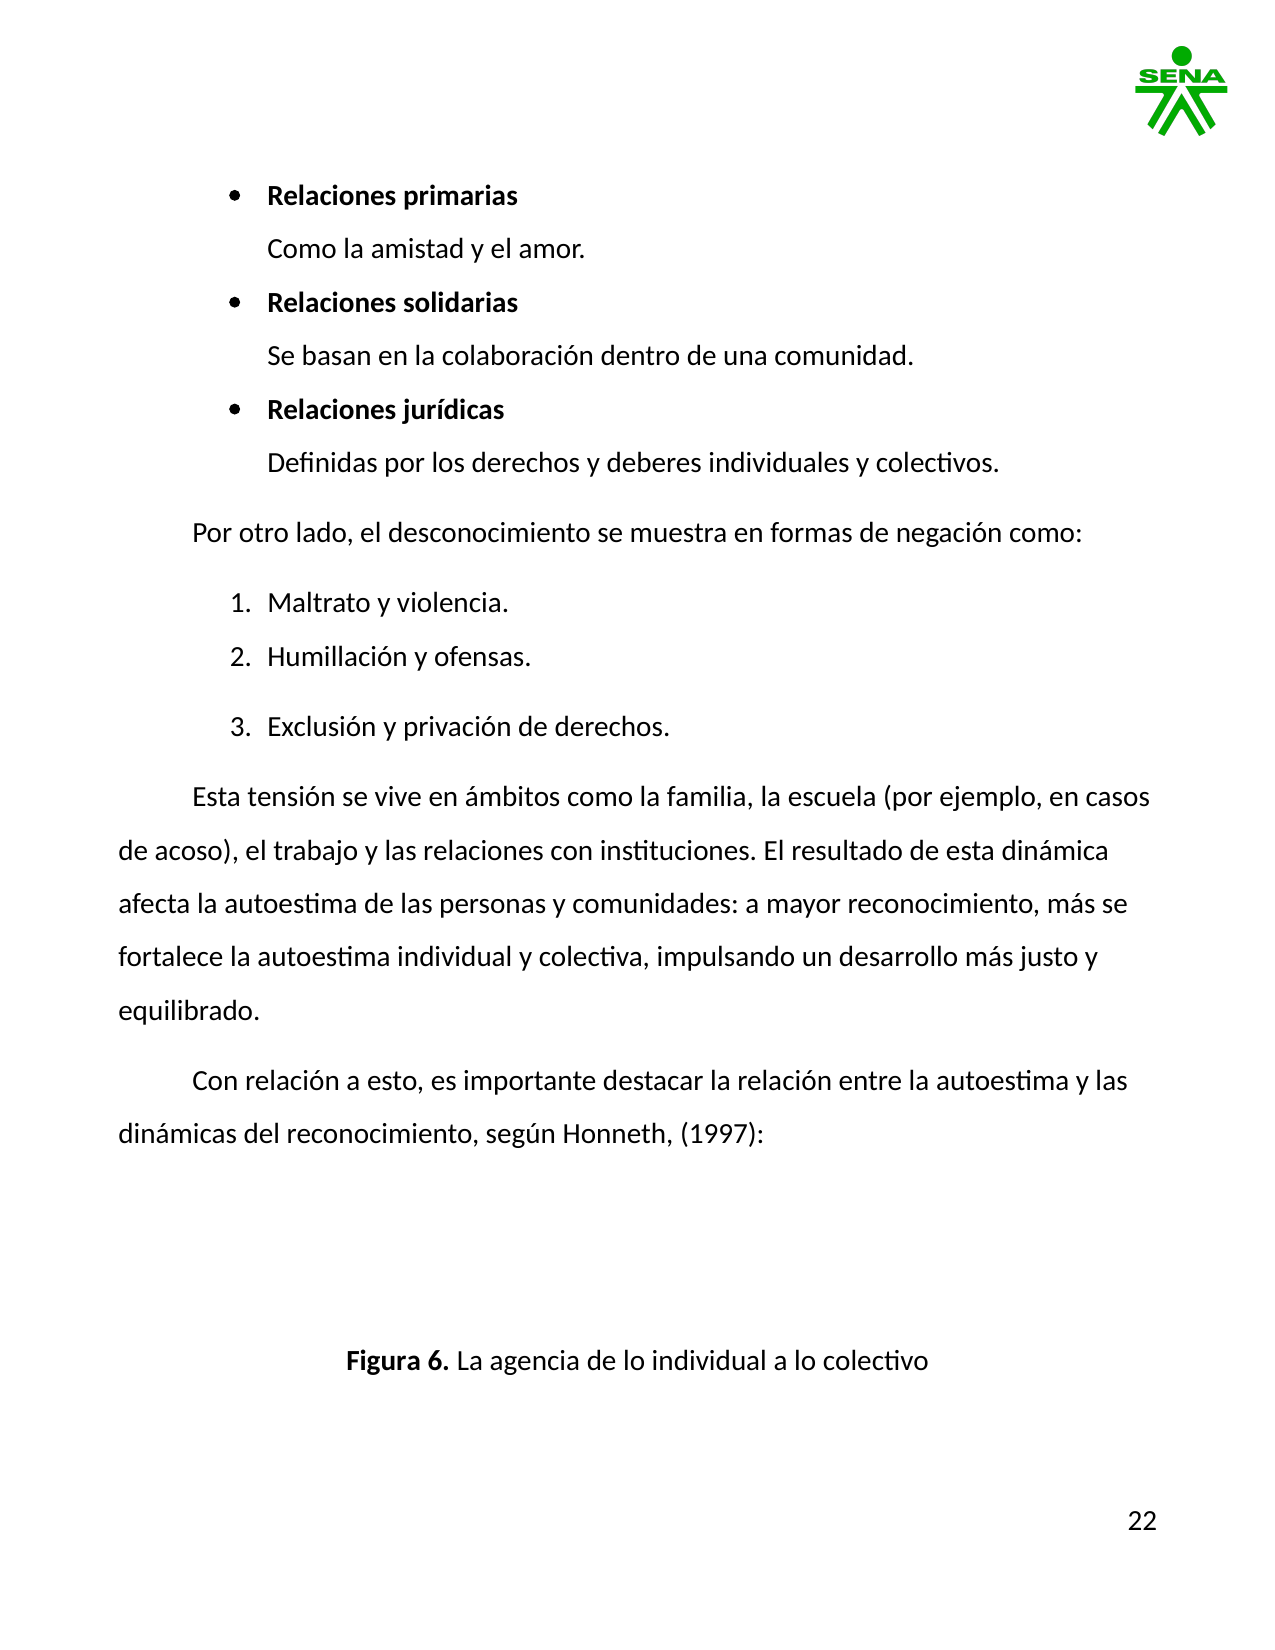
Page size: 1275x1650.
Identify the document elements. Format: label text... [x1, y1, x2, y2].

list Como la amistad y el amor. [267, 231, 1157, 266]
list Relaciones solidarias [229, 284, 1157, 320]
list Definidas por los derechos y deberes individuales y colectivos. [267, 444, 1157, 480]
text Con relación a esto, es importante destacar la relación entre la autoestima y las dinámicas del reconocimiento, según Honneth, (1997): [118, 1062, 1157, 1151]
list Relaciones primarias [229, 177, 1157, 213]
text Por otro lado, el desconocimiento se muestra en formas de negación como: [118, 514, 1157, 550]
text Esta tensión se vive en ámbitos como la familia, la escuela (por ejemplo, en casos de acoso), el trabajo y las relaciones con instituciones. El resultado de esta dinámica afecta la autoestima de las personas y comunidades: a mayor reconocimiento, más se fortalece la autoestima individual y colectiva, impulsando un desarrollo más justo y equilibrado. [118, 778, 1157, 1028]
list Humillación y ofensas. [229, 638, 1157, 674]
list Relaciones jurídicas [229, 391, 1157, 427]
list Exclusión y privación de derechos. [229, 708, 1157, 744]
text Figura 6. La agencia de lo individual a lo colectivo [118, 1342, 1157, 1377]
list Se basan en la colaboración dentro de una comunidad. [267, 337, 1157, 373]
list Maltrato y violencia. [229, 584, 1157, 620]
picture [1135, 46, 1228, 136]
